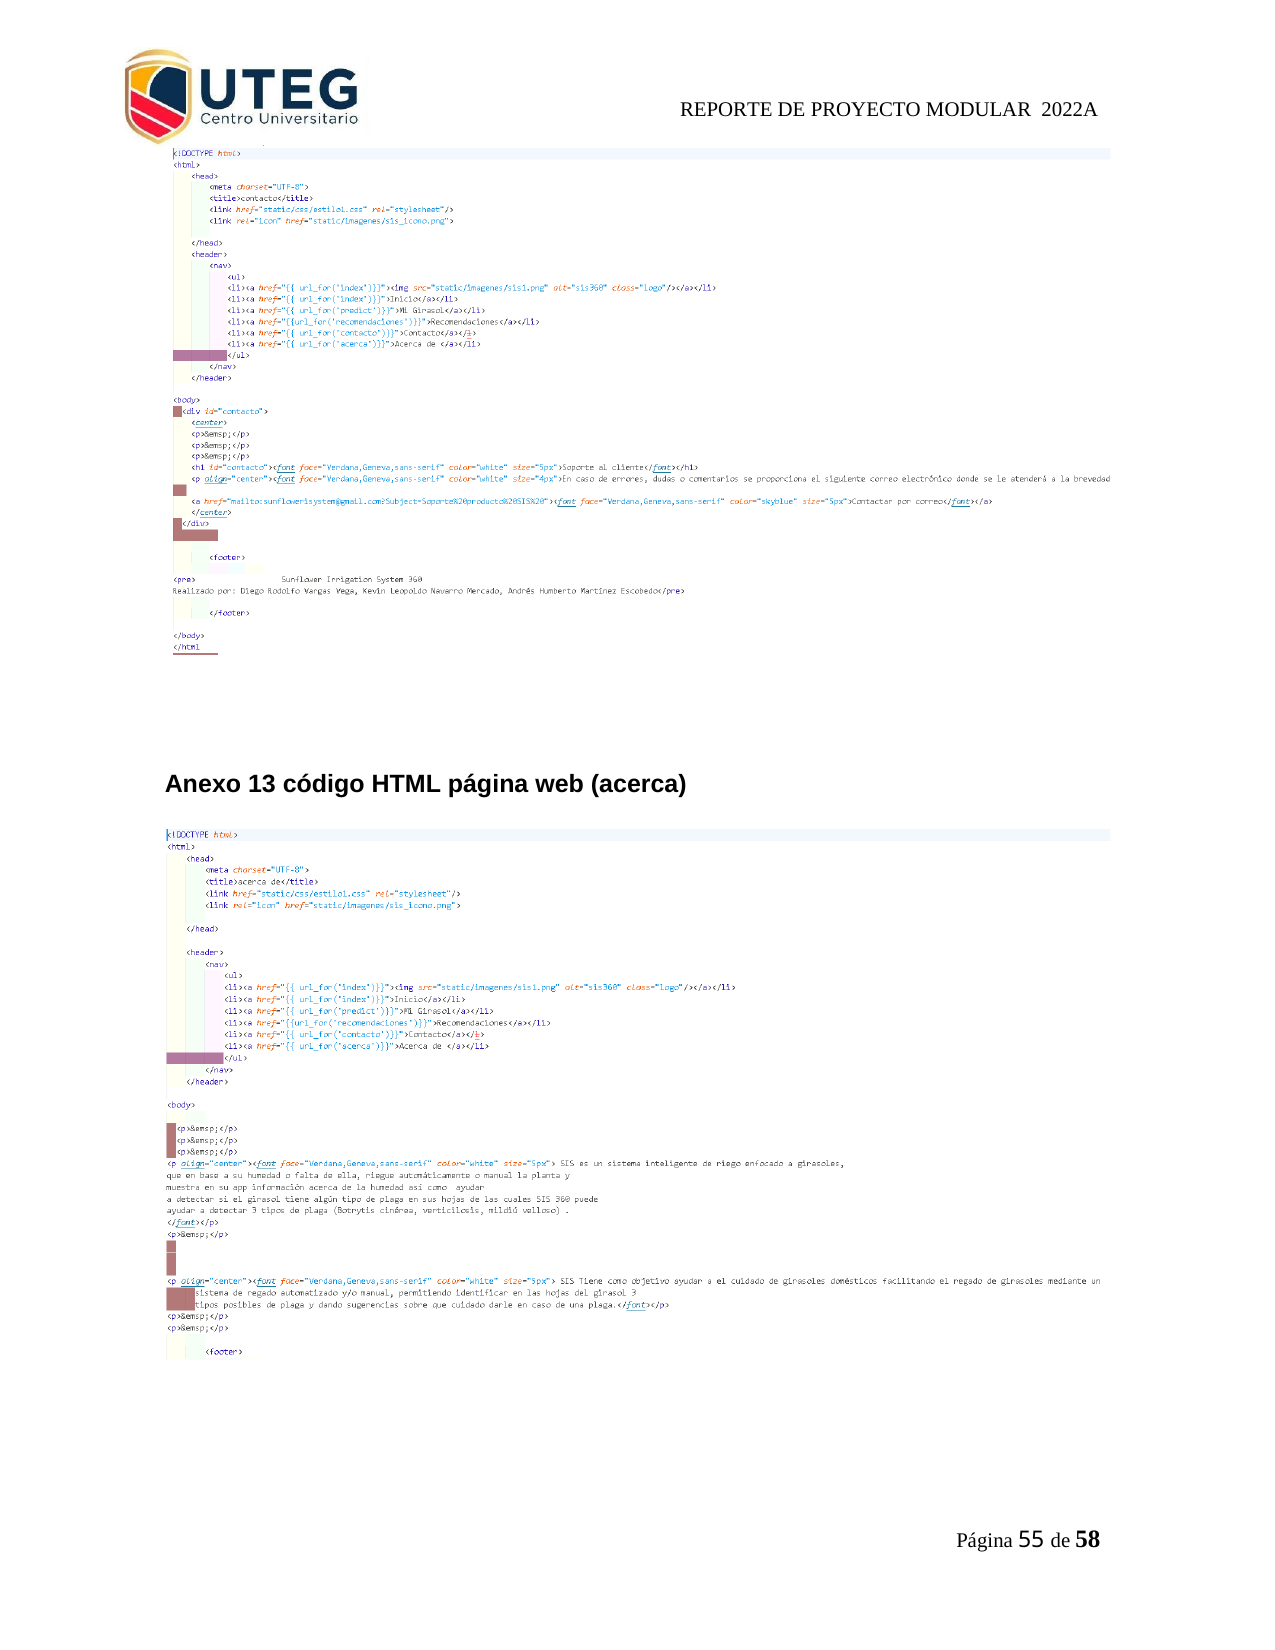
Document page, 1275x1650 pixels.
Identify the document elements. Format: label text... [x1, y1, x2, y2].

picture [115, 47, 1111, 655]
picture [164, 827, 1111, 1360]
text Anexo 13 código HTML página web (acerca) [164, 769, 1110, 798]
